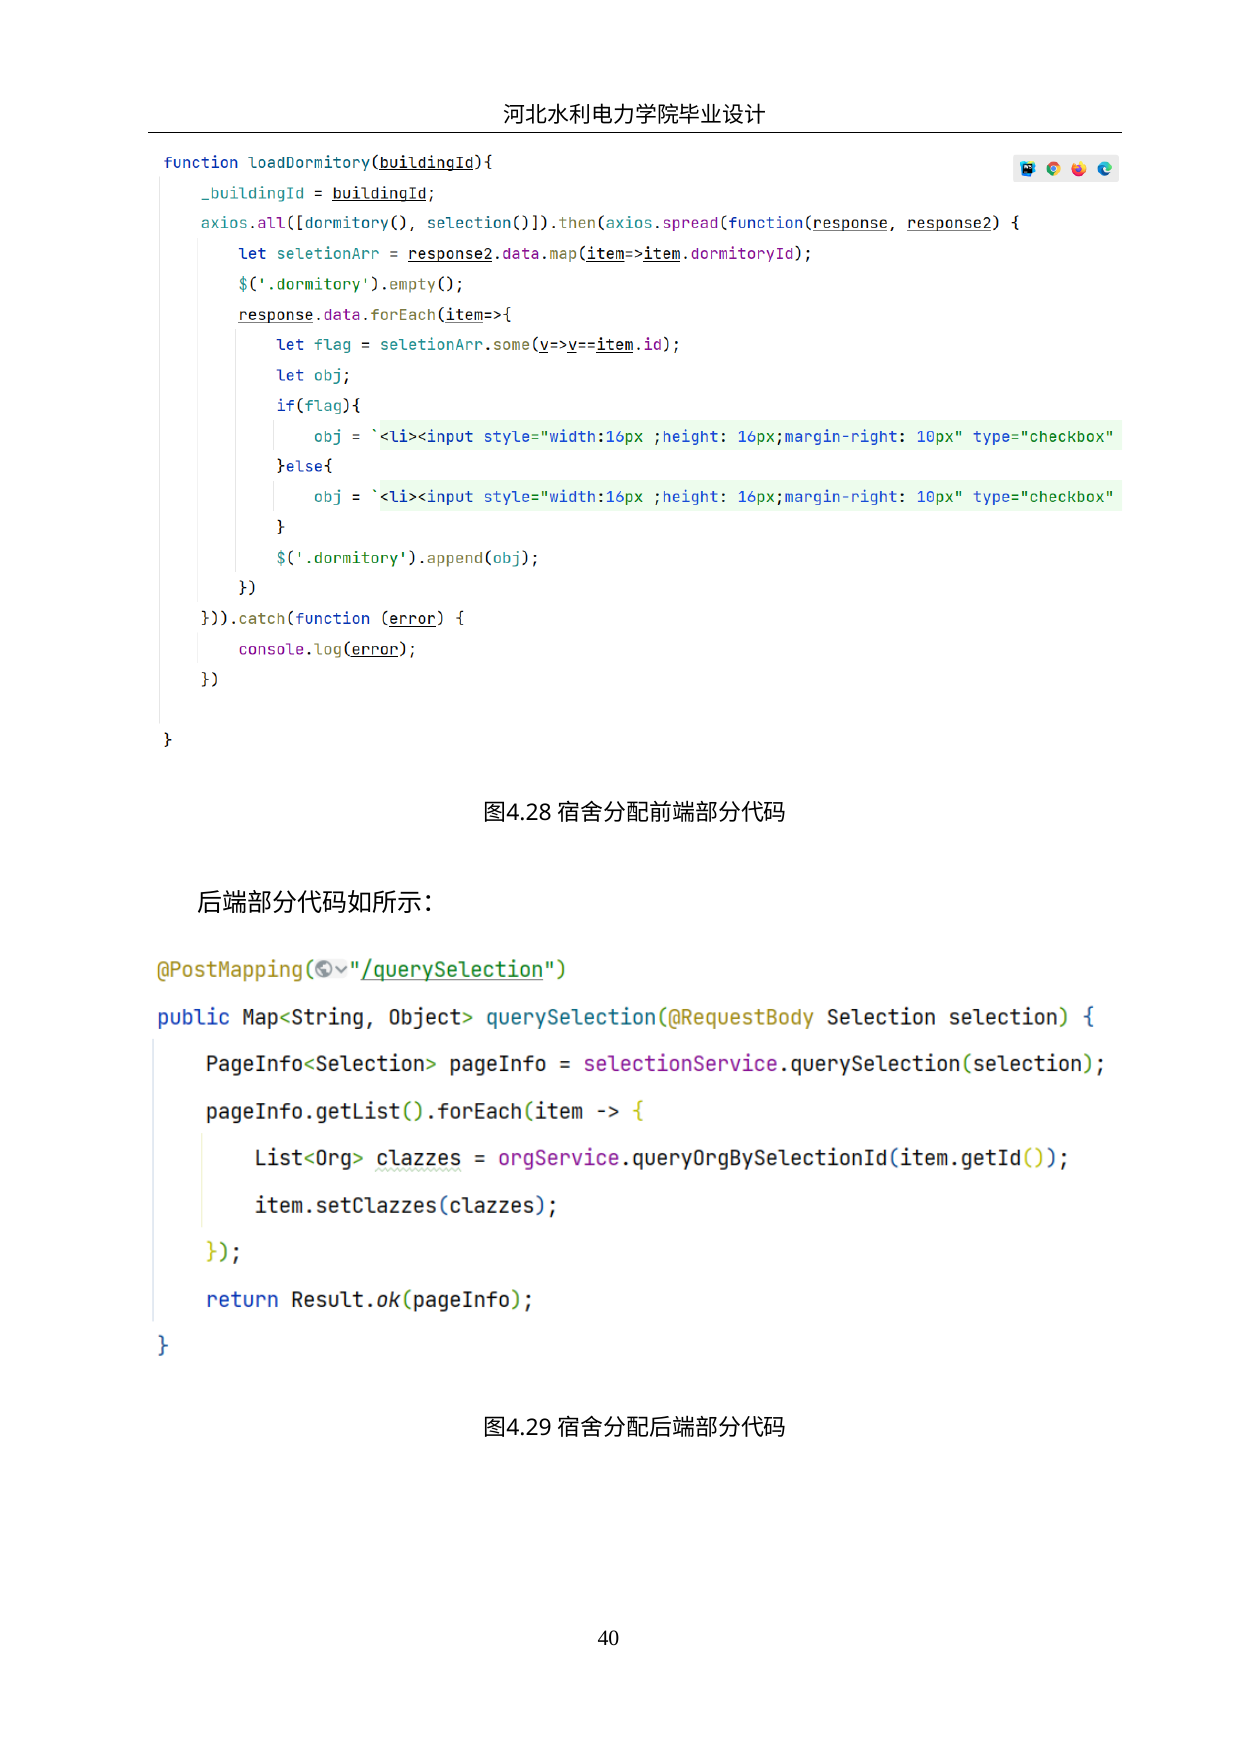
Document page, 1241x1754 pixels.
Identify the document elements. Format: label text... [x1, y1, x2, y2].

text 后端部分代码如所示： [148, 868, 1122, 933]
picture [147, 957, 1123, 1358]
picture [147, 147, 1123, 749]
